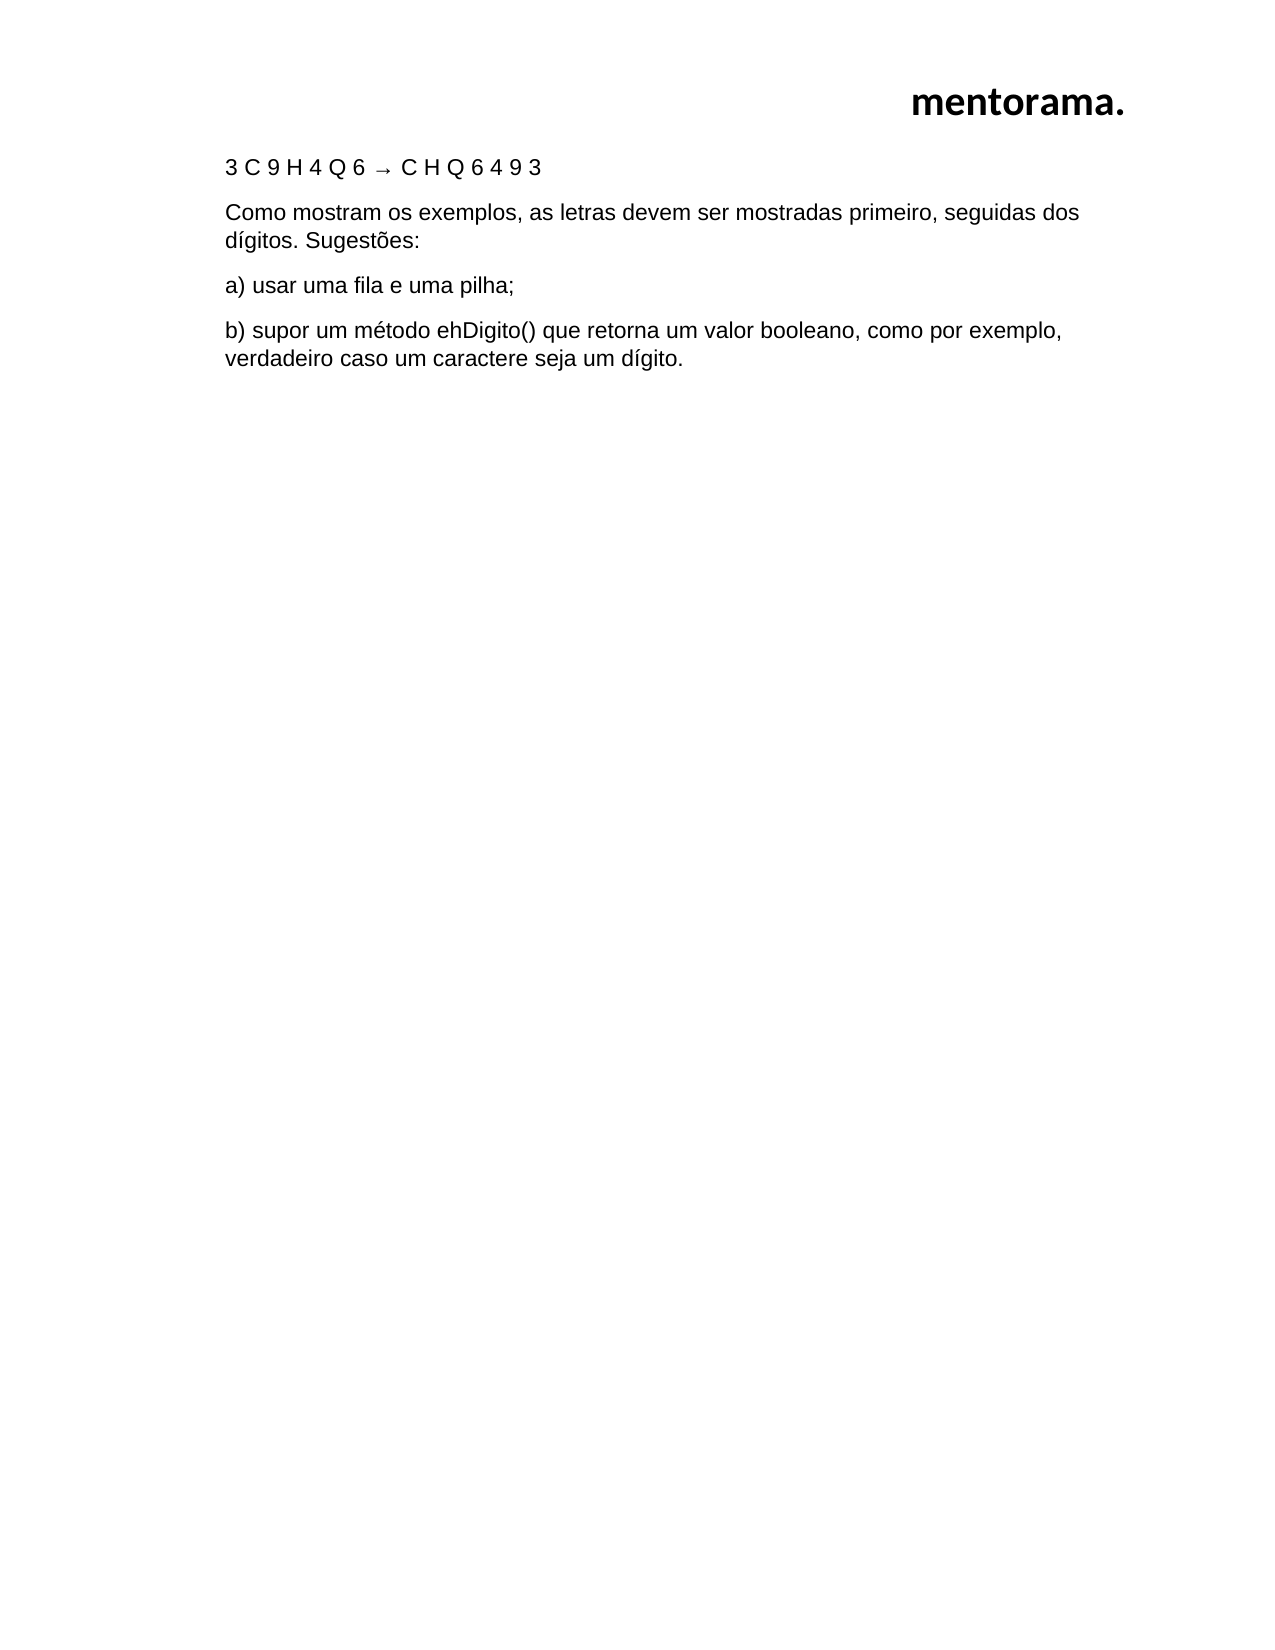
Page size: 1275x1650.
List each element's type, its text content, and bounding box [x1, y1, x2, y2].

text Como mostram os exemplos, as letras devem ser mostradas primeiro, seguidas dos dígitos. Sugestões: [225, 199, 1082, 253]
list supor um método ehDigito() que retorna um valor booleano, como por exemplo, verdadeiro caso um caractere seja um dígito. [225, 317, 1063, 372]
subtitle mentorama. [135, 75, 1126, 126]
text 3 C 9 H 4 Q 6 → C H Q 6 4 9 3 [225, 154, 1139, 180]
list usar uma fila e uma pilha; [225, 272, 1139, 298]
